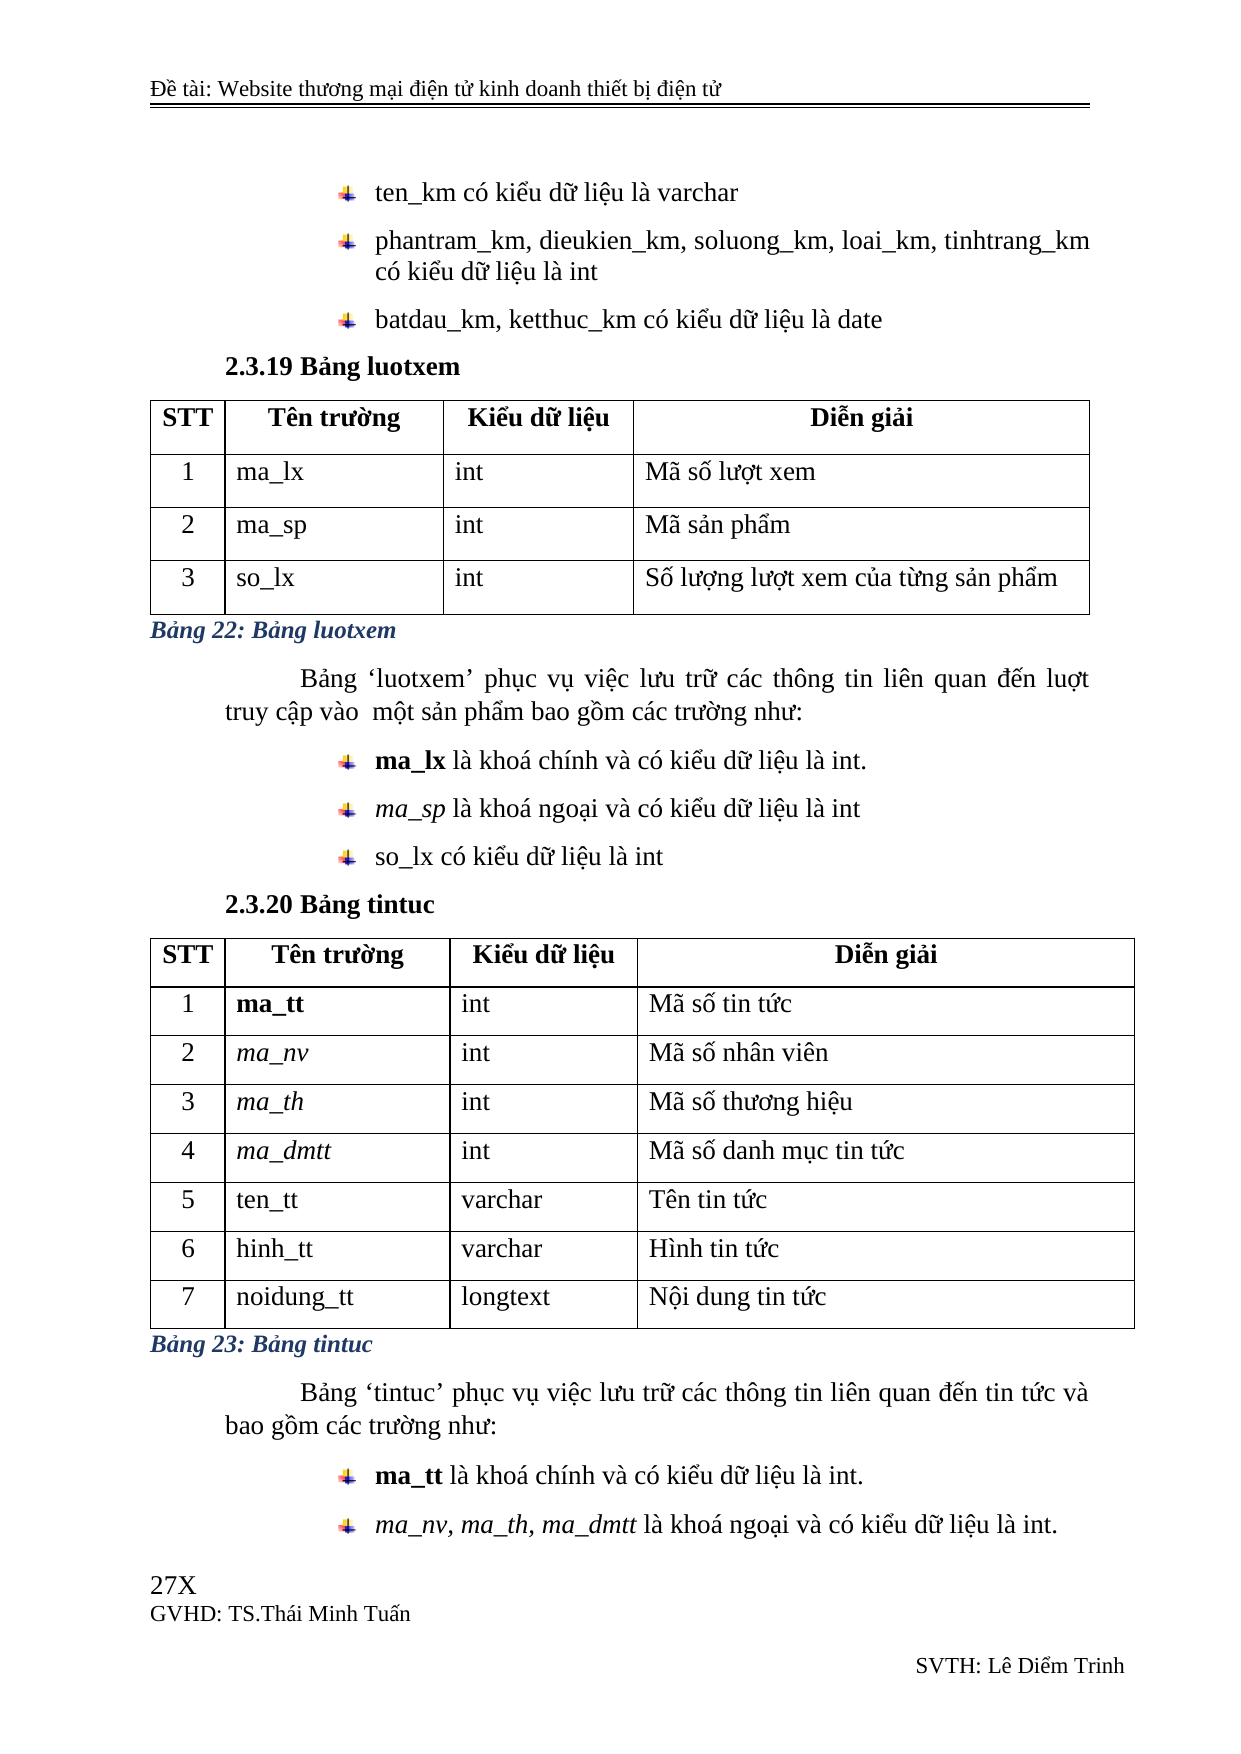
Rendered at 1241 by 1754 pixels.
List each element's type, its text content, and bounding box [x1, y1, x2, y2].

table_cell ma_lx [226, 455, 443, 507]
table_cell int [451, 1036, 637, 1084]
table_cell 2 [151, 1036, 224, 1084]
table_cell hinh_tt [226, 1232, 449, 1279]
table_cell ma_tt [226, 988, 449, 1035]
table_cell Hình tin tức [638, 1232, 1134, 1279]
list so_lx có kiểu dữ liệu là int [337, 840, 1090, 871]
table_cell int [451, 1085, 637, 1133]
table_cell Mã số nhân viên [638, 1036, 1134, 1084]
table_cell 1 [151, 455, 224, 507]
table_header STT [151, 939, 224, 986]
picture [338, 1517, 356, 1534]
list ma_sp là khoá ngoại và có kiểu dữ liệu là int [337, 792, 1090, 823]
table_cell int [444, 508, 633, 560]
table_cell ma_sp [226, 508, 443, 560]
table_cell noidung_tt [226, 1281, 449, 1328]
table_cell ma_th [226, 1085, 449, 1133]
table_cell 6 [151, 1232, 224, 1279]
list ma_nv, ma_th, ma_dmtt là khoá ngoại và có kiểu dữ liệu là int. [337, 1508, 1090, 1540]
text Bảng ‘tintuc’ phục vụ việc lưu trữ các thông tin liên quan đến tin tức và bao gồm các trường như: [225, 1376, 1090, 1441]
table_header STT [151, 401, 224, 453]
table_cell int [444, 561, 633, 614]
table_cell varchar [451, 1232, 637, 1279]
table_cell 2 [151, 508, 224, 560]
table_cell Tên tin tức [638, 1183, 1134, 1231]
list ten_km có kiểu dữ liệu là varchar [337, 176, 1090, 207]
list phantram_km, dieukien_km, soluong_km, loai_km, tinhtrang_km có kiểu dữ liệu là int [337, 224, 1090, 286]
table_cell Mã số lượt xem [634, 455, 1089, 507]
picture [338, 232, 356, 250]
picture [338, 801, 356, 818]
table_cell so_lx [226, 561, 443, 614]
table_cell int [444, 455, 633, 507]
table_cell 3 [151, 1085, 224, 1133]
list ma_lx là khoá chính và có kiểu dữ liệu là int. [337, 744, 1090, 776]
picture [338, 184, 356, 202]
list Bảng tintuc [225, 888, 1090, 919]
table_header Kiểu dữ liệu [444, 401, 633, 453]
table_cell int [451, 988, 637, 1035]
table_cell Mã số danh mục tin tức [638, 1134, 1134, 1182]
table_cell Nội dung tin tức [638, 1281, 1134, 1328]
text Bảng ‘luotxem’ phục vụ việc lưu trữ các thông tin liên quan đến luợt truy cập vào một sản phẩm bao gồm các trường như: [225, 662, 1090, 726]
table_cell int [451, 1134, 637, 1182]
list ma_tt là khoá chính và có kiểu dữ liệu là int. [337, 1459, 1090, 1490]
table_cell Số lượng lượt xem của từng sản phẩm [634, 561, 1089, 614]
table_cell 1 [151, 988, 224, 1035]
table_header Tên trường [226, 401, 443, 453]
picture [338, 848, 356, 866]
table_header Kiểu dữ liệu [451, 939, 637, 986]
table_cell 7 [151, 1281, 224, 1328]
table_cell 3 [151, 561, 224, 614]
table_cell 5 [151, 1183, 224, 1231]
table_cell ma_nv [226, 1036, 449, 1084]
table_cell Mã số tin tức [638, 988, 1134, 1035]
picture [338, 753, 356, 770]
table_header Diễn giải [634, 401, 1089, 453]
table_cell ten_tt [226, 1183, 449, 1231]
table_cell 4 [151, 1134, 224, 1182]
picture [338, 1467, 356, 1485]
list Bảng luotxem [225, 351, 1090, 382]
table_header Tên trường [226, 939, 449, 986]
table_cell longtext [451, 1281, 637, 1328]
table_cell ma_dmtt [226, 1134, 449, 1182]
list batdau_km, ketthuc_km có kiểu dữ liệu là date [337, 303, 1090, 334]
table_cell Mã sản phẩm [634, 508, 1089, 560]
picture [338, 311, 356, 329]
table_header Diễn giải [638, 939, 1134, 986]
table_cell varchar [451, 1183, 637, 1231]
table_cell Mã số thương hiệu [638, 1085, 1134, 1133]
